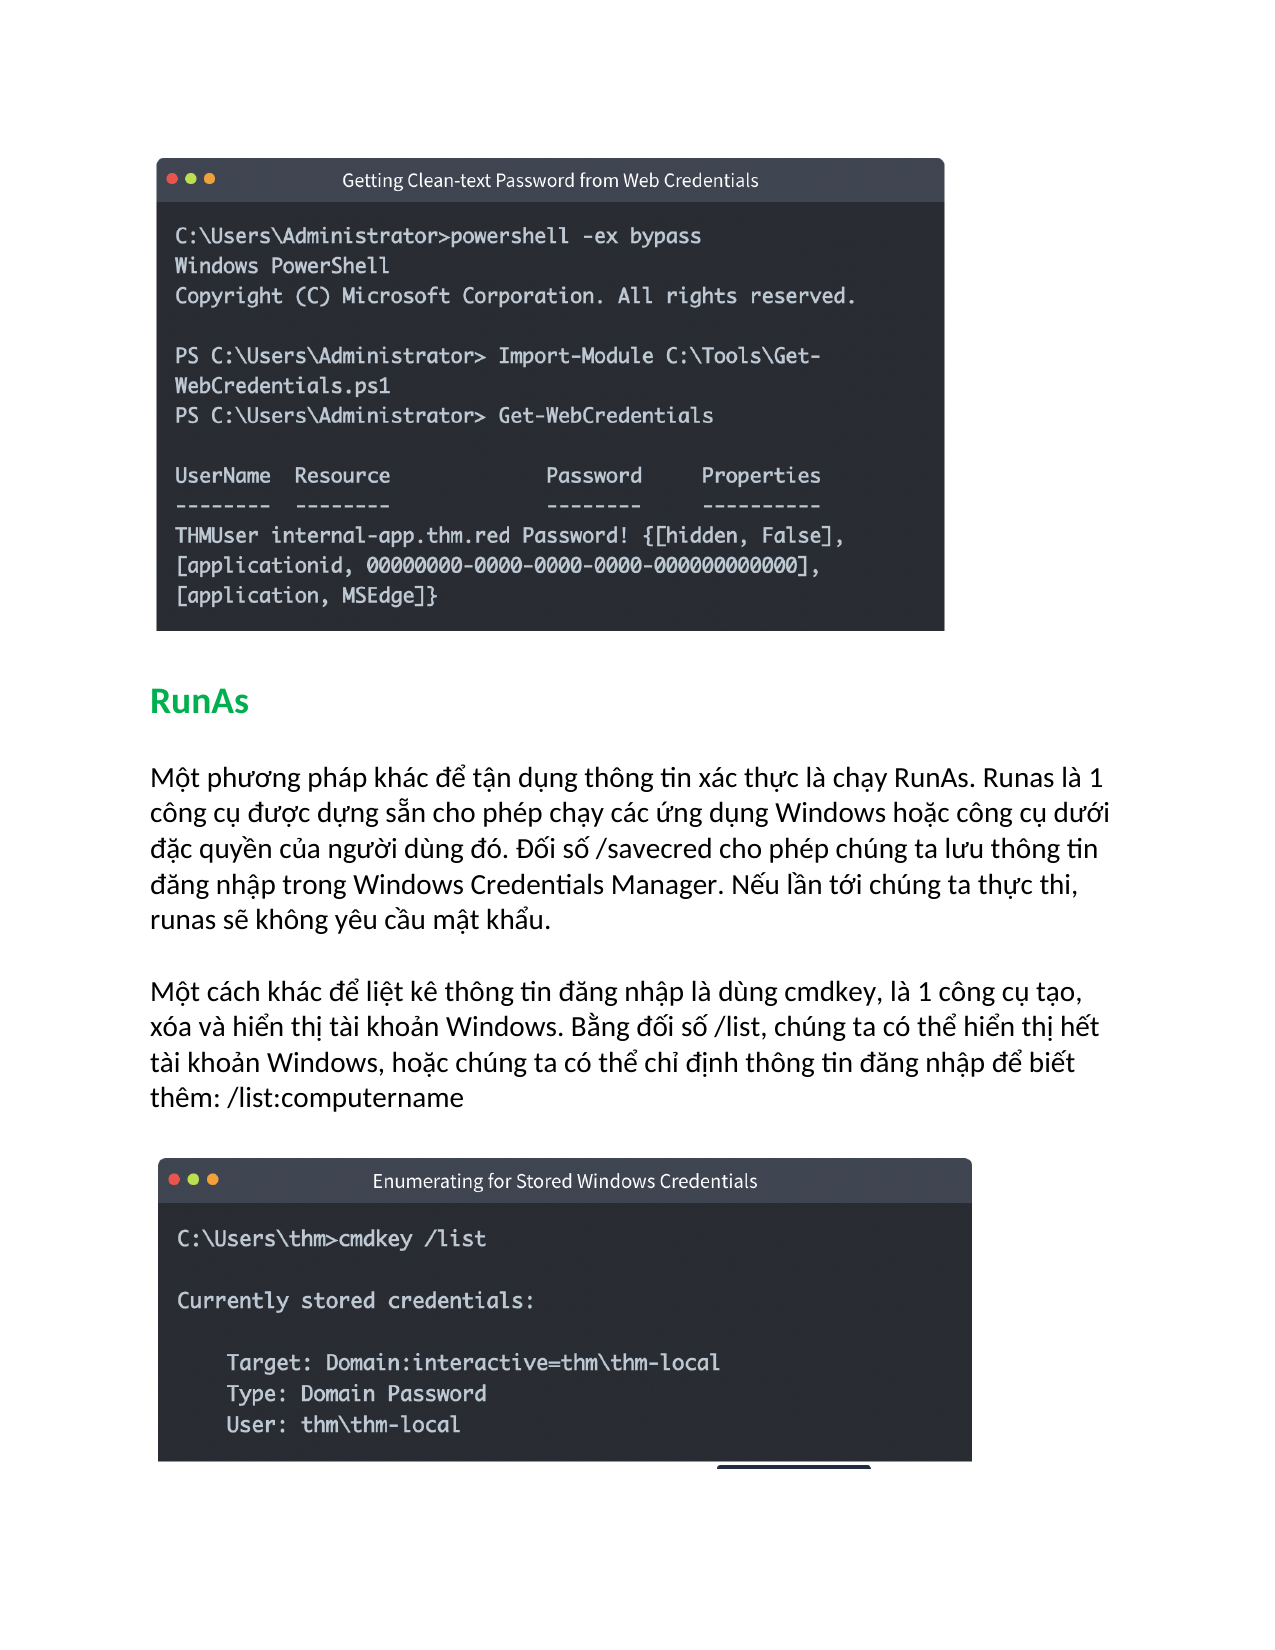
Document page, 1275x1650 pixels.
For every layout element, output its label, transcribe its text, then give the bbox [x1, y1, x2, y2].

text Một phương pháp khác để tận dụng thông tin xác thực là chạy RunAs. Runas là 1 công cụ được dựng sẵn cho phép chạy các ứng dụng Windows hoặc công cụ dưới đặc quyền của người dùng đó. Đối số /savecred cho phép chúng ta lưu thông tin đăng nhập trong Windows Credentials Manager. Nếu lần tới chúng ta thực thi, runas sẽ không yêu cầu mật khẩu. [150, 759, 1125, 937]
text RunAs [150, 677, 1125, 723]
picture [150, 150, 954, 642]
text Một cách khác để liệt kê thông tin đăng nhập là dùng cmdkey, là 1 công cụ tạo, xóa và hiển thị tài khoản Windows. Bằng đối số /list, chúng ta có thể hiển thị hết tài khoản Windows, hoặc chúng ta có thể chỉ định thông tin đăng nhập để biết thêm: /list:computername [150, 973, 1125, 1115]
picture [150, 1150, 982, 1469]
